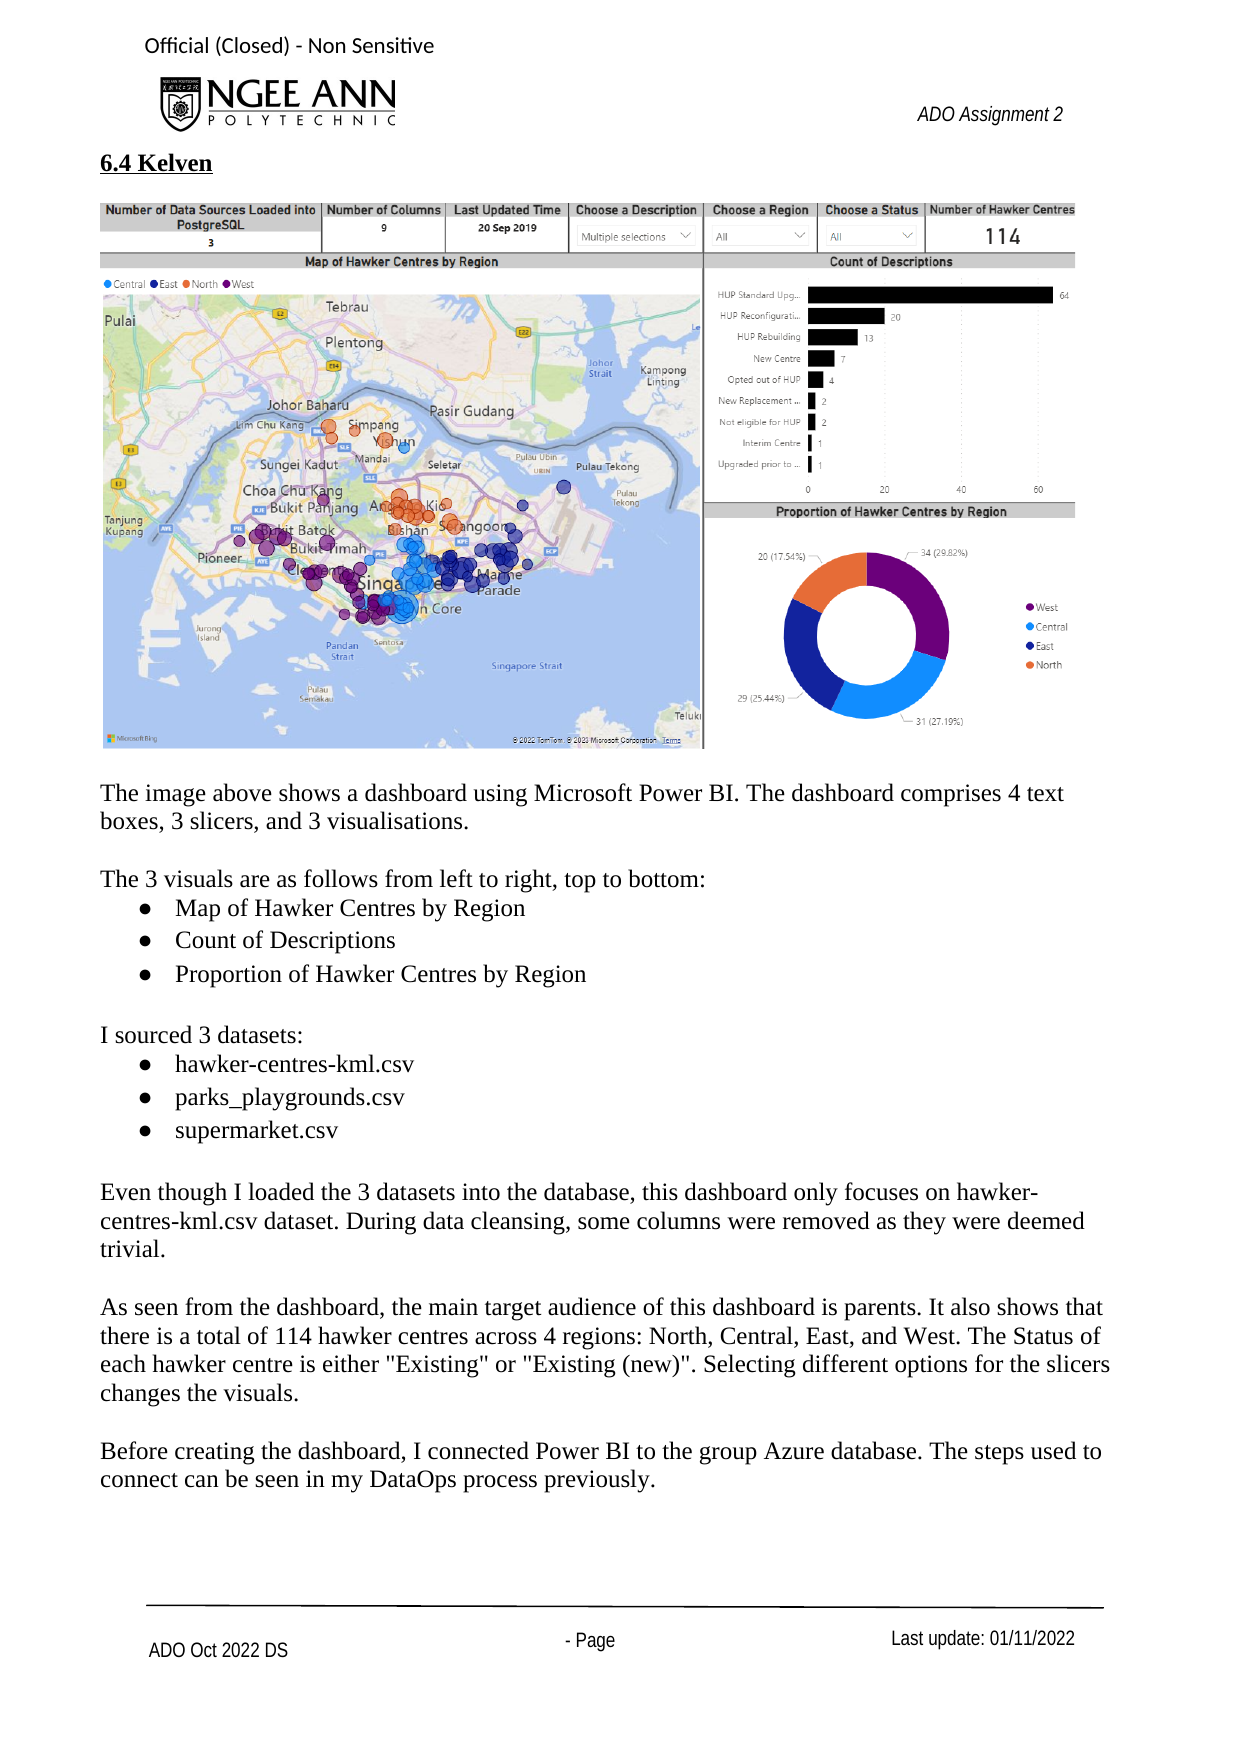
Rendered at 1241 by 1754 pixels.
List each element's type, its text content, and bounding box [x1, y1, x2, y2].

list supermarket.csv [137, 1115, 1113, 1144]
list Map of Hawker Centres by Region [137, 893, 1113, 921]
text As seen from the dashboard, the main target audience of this dashboard is parents. It also shows that there is a total of 114 hawker centres across 4 regions: North, Central, East, and West. The Status of each hawker centre is either "Existing" or "Existing (new)". Selecting different options for the slicers changes the visuals. [100, 1292, 1113, 1407]
text The image above shows a dashboard using Microsoft Power BI. The dashboard comprises 4 text boxes, 3 slicers, and 3 visualisations. [100, 778, 1113, 835]
text Before creating the dashboard, I connected Power BI to the group Azure database. The steps used to connect can be seen in my DataOps process previously. [100, 1436, 1113, 1493]
text I sourced 3 datasets: [100, 1020, 1113, 1049]
text Even though I loaded the 3 datasets into the database, this dashboard only focuses on hawker-centres-kml.csv dataset. During data cleansing, some columns were removed as they were deemed trivial. [100, 1177, 1113, 1263]
subtitle 6.4 Kelven [100, 148, 1113, 177]
list parks_playgrounds.csv [137, 1082, 1113, 1111]
list hawker-centres-kml.csv [137, 1049, 1113, 1078]
picture [160, 77, 395, 132]
list Count of Descriptions [137, 926, 1113, 954]
text The 3 visuals are as follows from left to right, top to bottom: [100, 864, 1113, 893]
picture [100, 203, 1075, 749]
list Proportion of Hawker Centres by Region [137, 959, 1113, 987]
